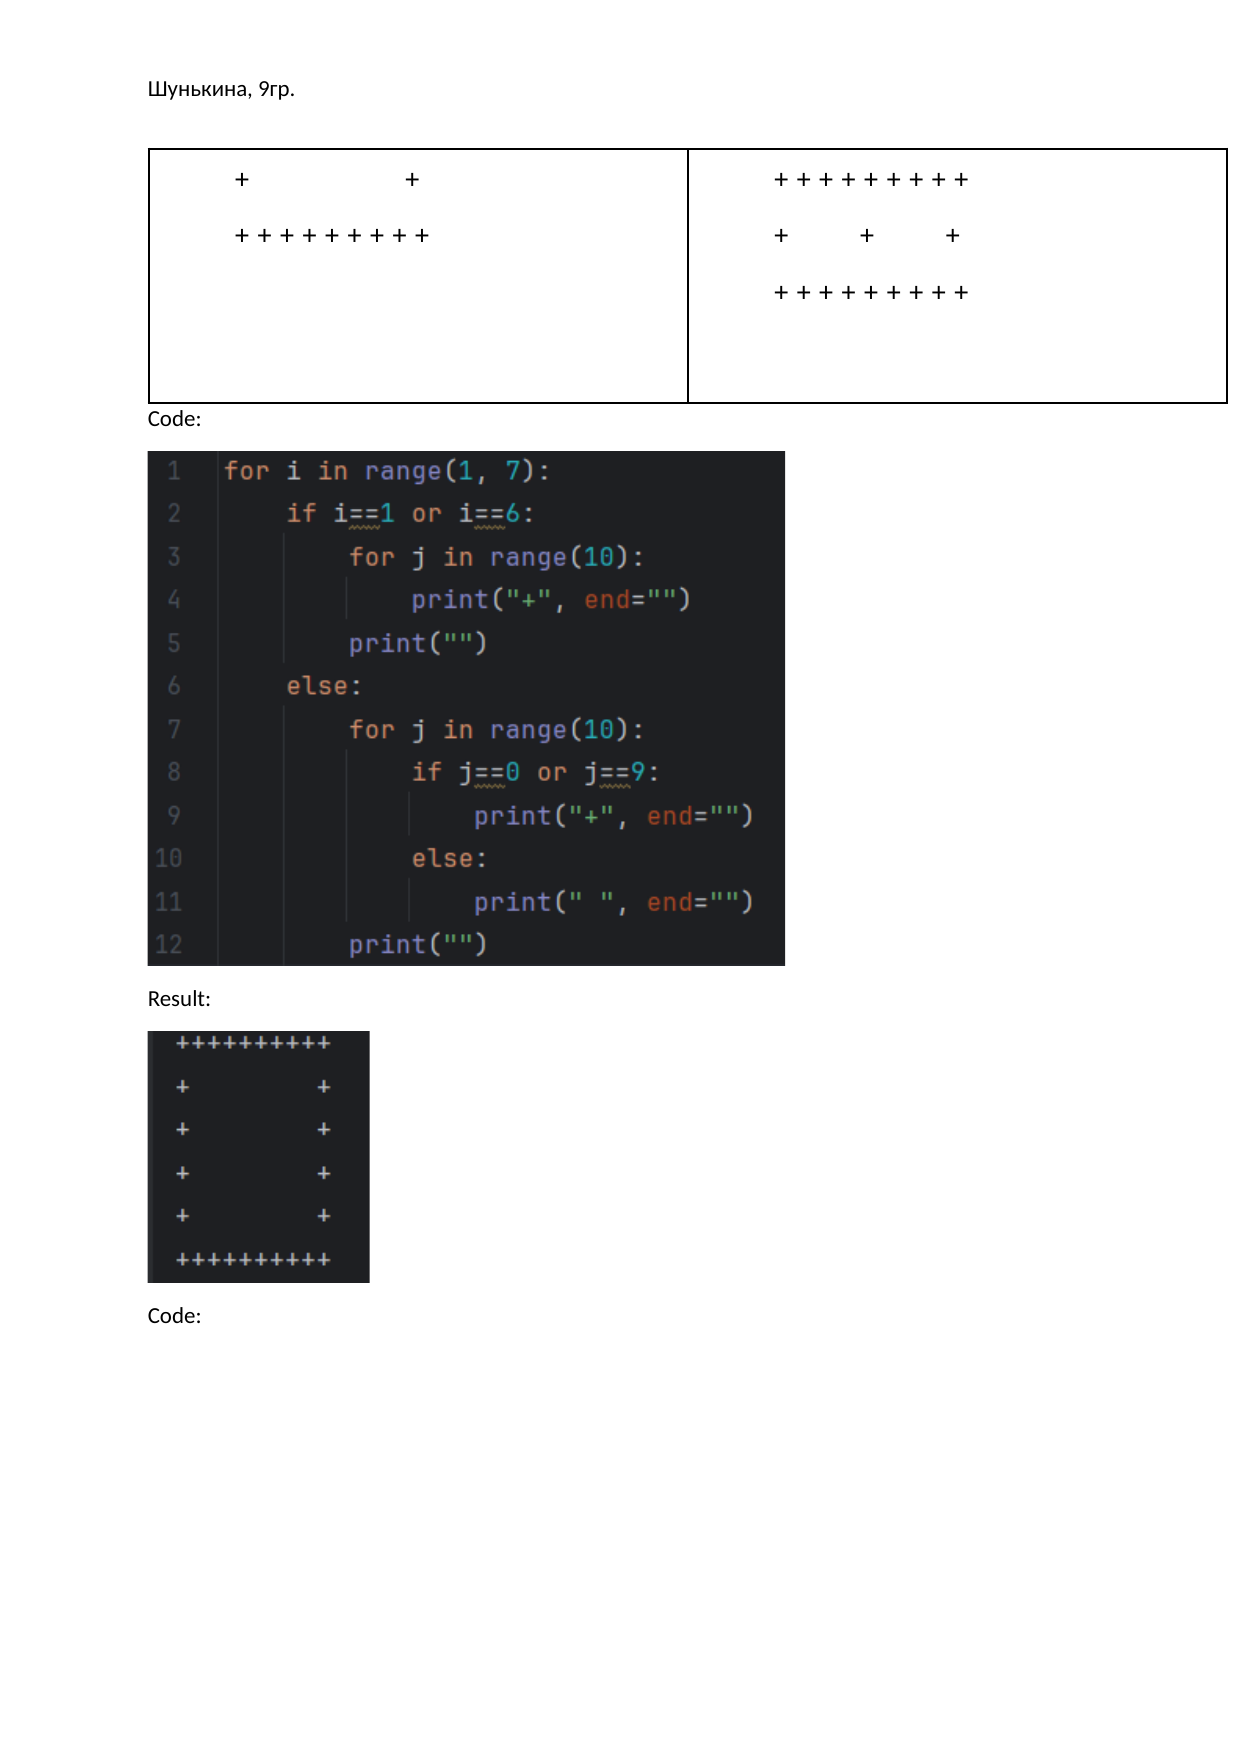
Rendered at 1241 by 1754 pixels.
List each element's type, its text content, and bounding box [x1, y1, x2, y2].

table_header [689, 150, 1226, 402]
text Code: [148, 1301, 1092, 1329]
picture [147, 1031, 370, 1283]
text Result: [148, 984, 1092, 1012]
picture [147, 451, 786, 966]
text Code: [148, 404, 1092, 432]
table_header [150, 150, 687, 402]
